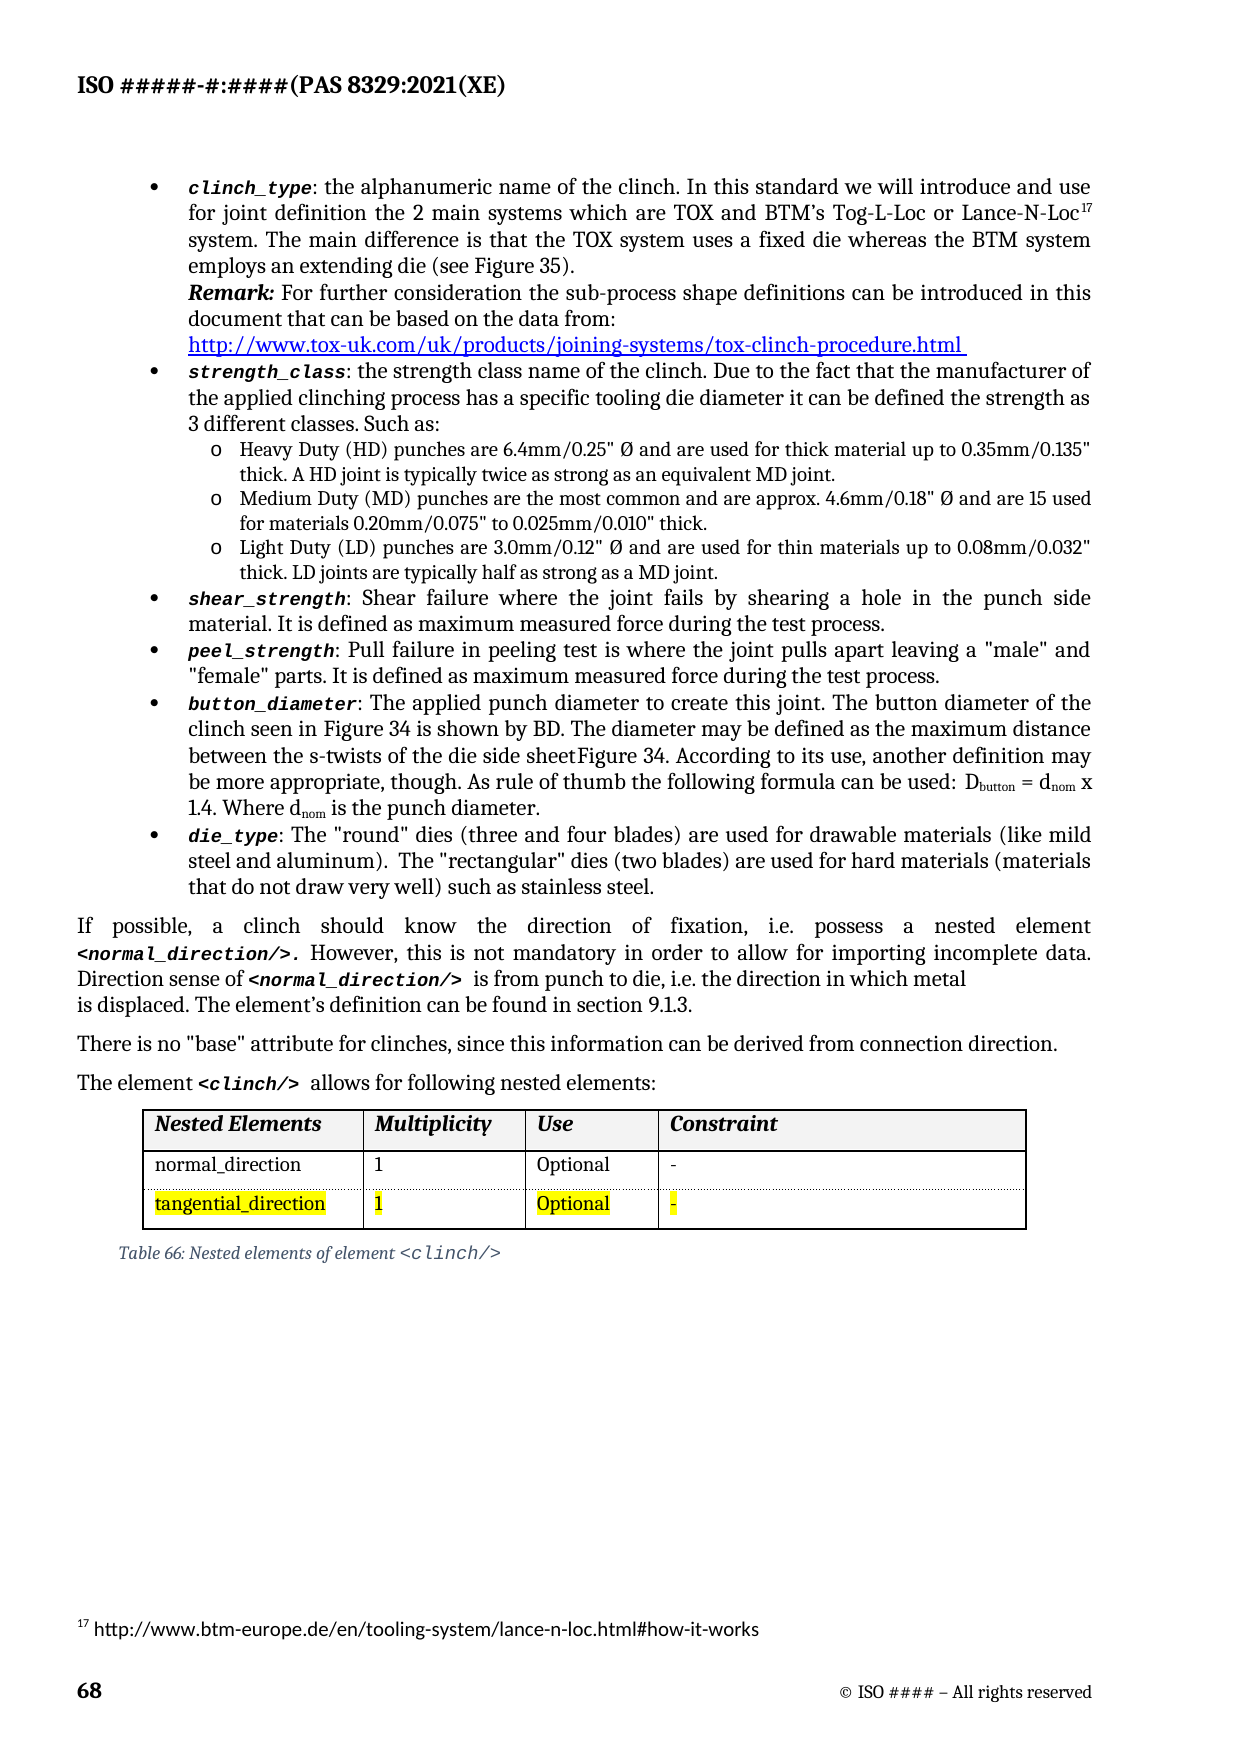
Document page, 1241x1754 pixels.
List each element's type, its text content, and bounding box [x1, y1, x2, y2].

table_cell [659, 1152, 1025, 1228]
text The element <clinch/> allows for following nested elements: [77, 1070, 1092, 1096]
text If possible, a clinch should know the direction of fixation, i.e. possess a nested element <normal_direction/>. However, this is not mandatory in order to allow for importing incomplete data. Direction sense of <normal_direction/> is from punch to die, i.e. the direction in which metal [77, 913, 1092, 992]
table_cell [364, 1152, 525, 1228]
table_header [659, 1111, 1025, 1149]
text Table 66: Nested elements of element <clinch/> [77, 1242, 1092, 1265]
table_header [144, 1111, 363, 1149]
list Remark: For further consideration the sub-process shape definitions can be introduced in this document that can be based on the data from: [188, 279, 1092, 332]
list die_type: The "round" dies (three and four blades) are used for drawable materials (like mild steel and aluminum). The "rectangular" dies (two blades) are used for hard materials (materials that do not draw very well) such as stainless steel. [151, 821, 1092, 901]
list strength_class: the strength class name of the clinch. Due to the fact that the manufacturer of the applied clinching process has a specific tooling die diameter it can be defined the strength as 3 different classes. Such as: [151, 358, 1092, 437]
list peel_strength: Pull failure in peeling test is where the joint pulls apart leaving a "male" and "female" parts. It is defined as maximum measured force during the test process. [151, 637, 1092, 690]
list clinch_type: the alphanumeric name of the clinch. In this standard we will introduce and use for joint definition the 2 main systems which are TOX and BTM’s Tog-L-Loc or Lance-N-Loc system. The main difference is that the TOX system uses a fixed die whereas the BTM system employs an extending die (see Figure 35). [151, 174, 1092, 279]
list Medium Duty (MD) punches are the most common and are approx. 4.6mm/0.18" Ø and are 15 used for materials 0.20mm/0.075" to 0.025mm/0.010" thick. [210, 486, 1092, 535]
list shear_strength: Shear failure where the joint fails by shearing a hole in the punch side material. It is defined as maximum measured force during the test process. [151, 584, 1092, 637]
list Heavy Duty (HD) punches are 6.4mm/0.25" Ø and are used for thick material up to 0.35mm/0.135" thick. A HD joint is typically twice as strong as an equivalent MD joint. [210, 437, 1092, 486]
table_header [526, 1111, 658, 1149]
list button_diameter: The applied punch diameter to create this joint. The button diameter of the clinch seen in Figure 34 is shown by BD. The diameter may be defined as the maximum distance between the s-twists of the die side sheetFigure 34. According to its use, another definition may be more appropriate, though. As rule of thumb the following formula can be used: Dbutton = dnom x 1.4. Where dnom is the punch diameter. [151, 690, 1092, 821]
text is displaced. The element’s definition can be found in section 9.1.3. [77, 992, 1092, 1018]
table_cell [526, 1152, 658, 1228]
list Light Duty (LD) punches are 3.0mm/0.12" Ø and are used for thin materials up to 0.08mm/0.032" thick. LD joints are typically half as strong as a MD joint. [210, 535, 1092, 584]
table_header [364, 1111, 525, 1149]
text There is no "base" attribute for clinches, since this information can be derived from connection direction. [77, 1031, 1092, 1057]
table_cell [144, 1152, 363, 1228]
list http://www.tox-uk.com/uk/products/joining-systems/tox-clinch-procedure.html [188, 332, 1092, 358]
